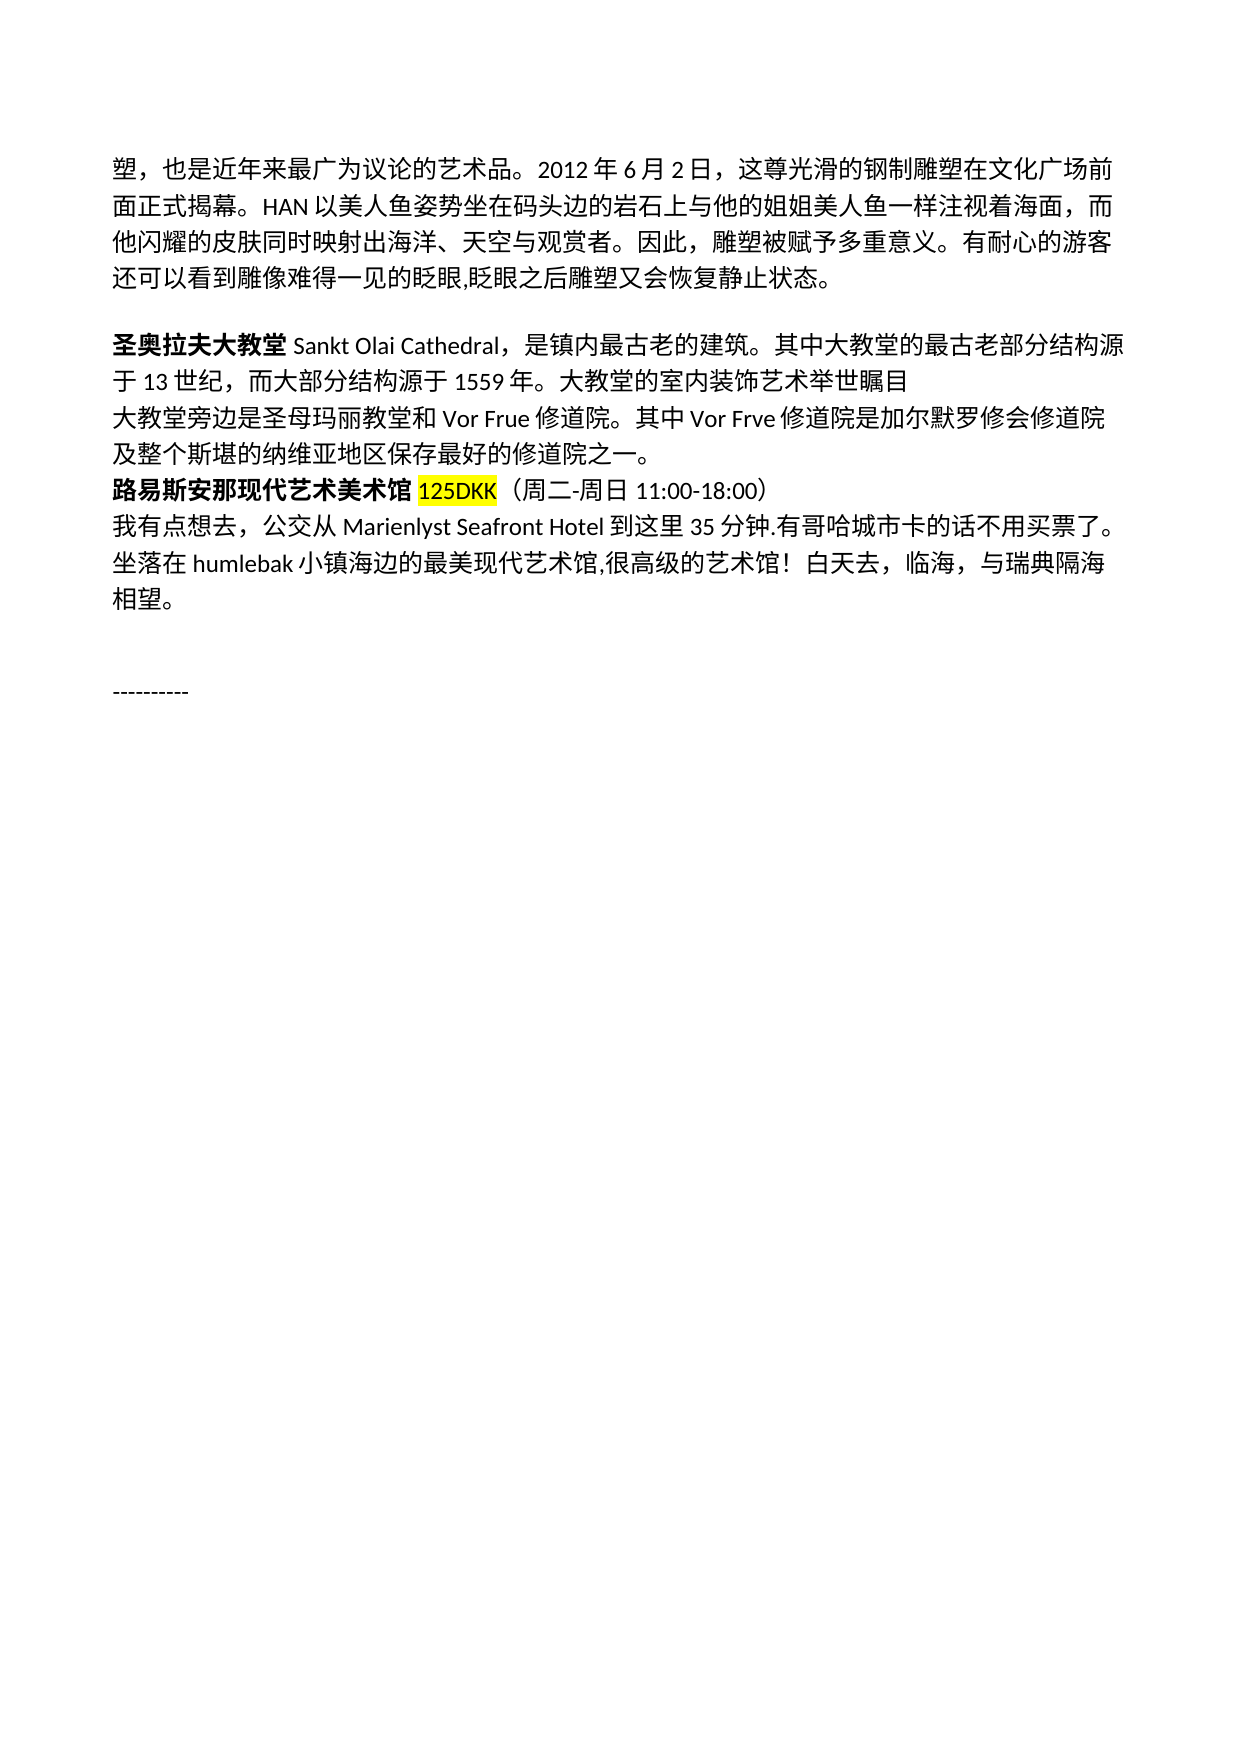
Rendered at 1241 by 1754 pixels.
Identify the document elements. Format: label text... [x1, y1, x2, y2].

text 我有点想去，公交从Marienlyst Seafront Hotel到这里35分钟.有哥哈城市卡的话不用买票了。坐落在humlebak小镇海边的最美现代艺术馆,很高级的艺术馆！白天去，临海，与瑞典隔海相望。 [112, 507, 1128, 616]
text 圣奥拉夫大教堂 Sankt Olai Cathedral，是镇内最古老的建筑。其中大教堂的最古老部分结构源于13世纪，而大部分结构源于 1559年。大教堂的室内装饰艺术举世瞩目 [112, 326, 1128, 398]
text 路易斯安那现代艺术美术馆125DKK（周二-周日 11:00-18:00） [112, 471, 1128, 507]
text 大教堂旁边是圣母玛丽教堂和Vor Frue修道院。其中Vor Frve修道院是加尔默罗修会修道院及整个斯堪的纳维亚地区保存最好的修道院之一。 [112, 398, 1128, 471]
text ---------- [112, 677, 1128, 707]
text 塑，也是近年来最广为议论的艺术品。2012年6月2日，这尊光滑的钢制雕塑在文化广场前面正式揭幕。HAN以美人鱼姿势坐在码头边的岩石上与他的姐姐美人鱼一样注视着海面，而他闪耀的皮肤同时映射出海洋、天空与观赏者。因此，雕塑被赋予多重意义。有耐心的游客还可以看到雕像难得一见的眨眼,眨眼之后雕塑又会恢复静止状态。 [112, 150, 1128, 295]
